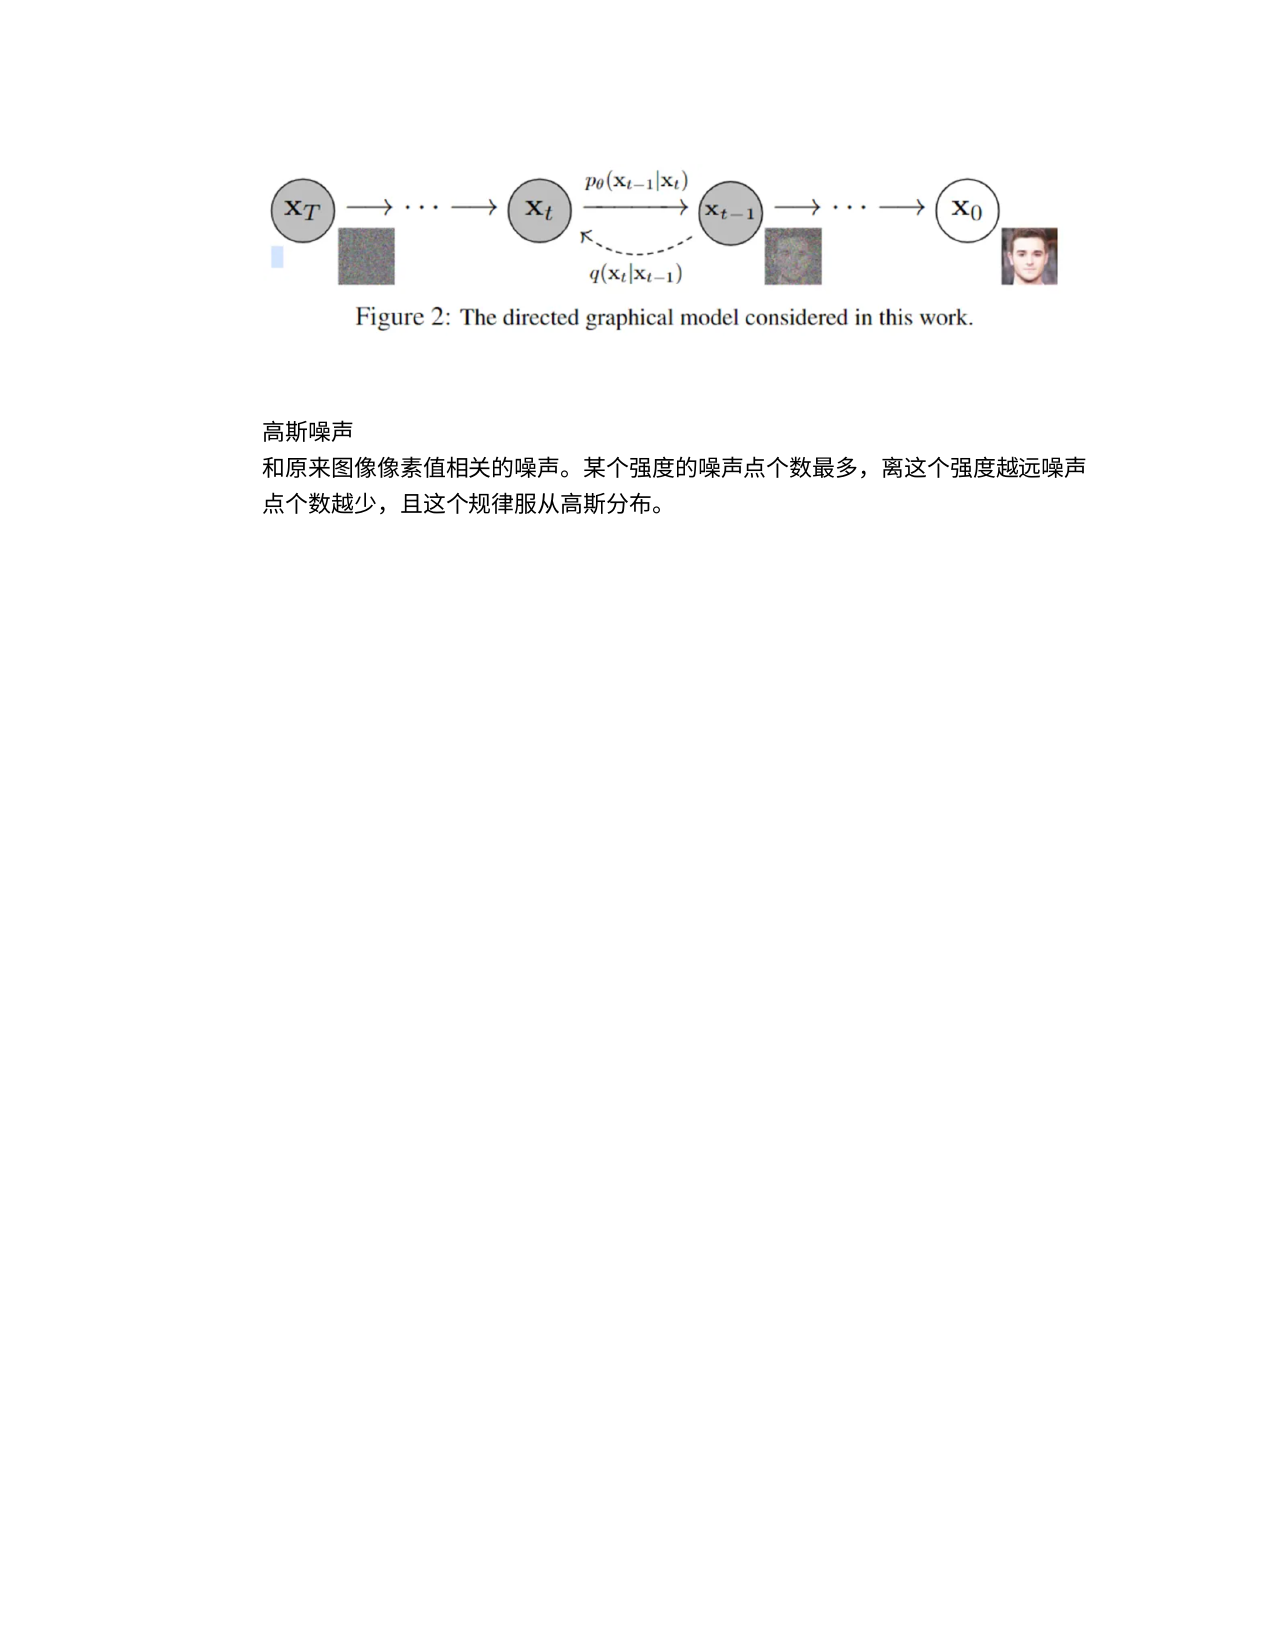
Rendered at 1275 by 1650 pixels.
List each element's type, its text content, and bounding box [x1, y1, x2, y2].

list 高斯噪声 [262, 414, 1087, 447]
list 和原来图像像素值相关的噪声。某个强度的噪声点个数最多，离这个强度越远噪声点个数越少，且这个规律服从高斯分布。 [262, 450, 1087, 519]
picture [262, 150, 1077, 345]
